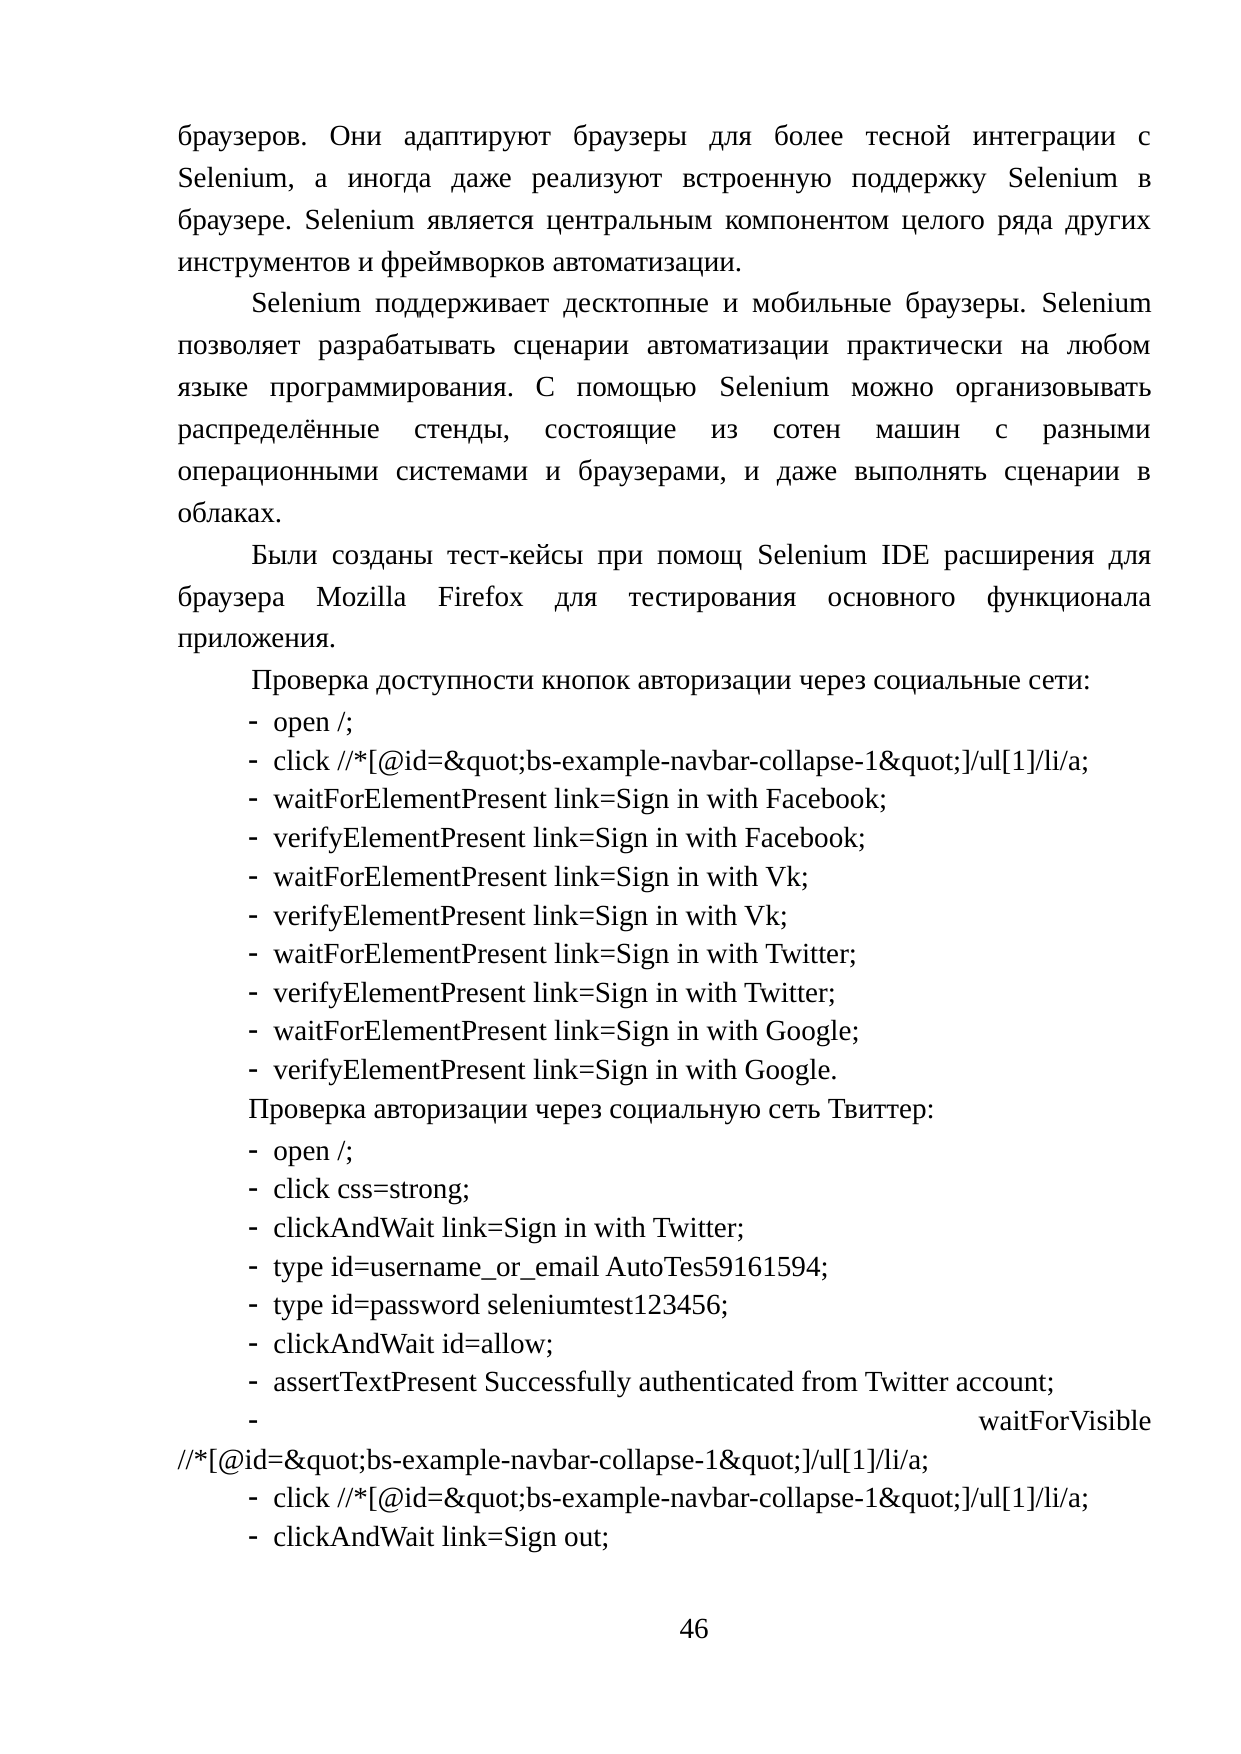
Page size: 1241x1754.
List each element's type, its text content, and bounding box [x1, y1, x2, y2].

list type id=username_or_email AutoTes59161594; [177, 1249, 1152, 1282]
list open /; [177, 1133, 1152, 1166]
list click //*[@id=&quot;bs-example-navbar-collapse-1&quot;]/ul[1]/li/a; [177, 1480, 1152, 1514]
text Проверка доступности кнопок авторизации через социальные сети: [177, 662, 1152, 696]
list assertTextPresent Successfully authenticated from Twitter account; [177, 1364, 1152, 1398]
list waitForElementPresent link=Sign in with Vk; [177, 859, 1152, 893]
list waitForElementPresent link=Sign in with Facebook; [177, 782, 1152, 815]
list type id=password seleniumtest123456; [177, 1287, 1152, 1321]
list waitForElementPresent link=Sign in with Twitter; [177, 936, 1152, 970]
list clickAndWait id=allow; [177, 1326, 1152, 1359]
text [177, 118, 1152, 277]
text Были созданы тест-кейсы при помощ Selenium IDE расширения для браузера Mozilla Firefox для тестирования основного функционала приложения. [177, 537, 1152, 654]
list clickAndWait link=Sign out; [177, 1519, 1152, 1553]
list click css=strong; [177, 1171, 1152, 1205]
text Selenium поддерживает десктопные и мобильные браузеры. Selenium позволяет разрабатывать сценарии автоматизации практически на любом языке программирования. С помощью Selenium можно организовывать распределённые стенды, состоящие из сотен машин с разными операционными системами и браузерами, и даже выполнять сценарии в облаках. [177, 286, 1152, 528]
list click //*[@id=&quot;bs-example-navbar-collapse-1&quot;]/ul[1]/li/a; [177, 743, 1152, 777]
list waitForVisible //*[@id=&quot;bs-example-navbar-collapse-1&quot;]/ul[1]/li/a; [177, 1403, 1152, 1475]
list open /; [177, 704, 1152, 738]
list clickAndWait link=Sign in with Twitter; [177, 1210, 1152, 1244]
list verifyElementPresent link=Sign in with Facebook; [177, 820, 1152, 854]
list verifyElementPresent link=Sign in with Google. [177, 1052, 1152, 1086]
text Проверка авторизации через социальную сеть Твиттер: [177, 1091, 1152, 1124]
list waitForElementPresent link=Sign in with Google; [177, 1013, 1152, 1047]
list verifyElementPresent link=Sign in with Twitter; [177, 975, 1152, 1008]
list verifyElementPresent link=Sign in with Vk; [177, 898, 1152, 931]
